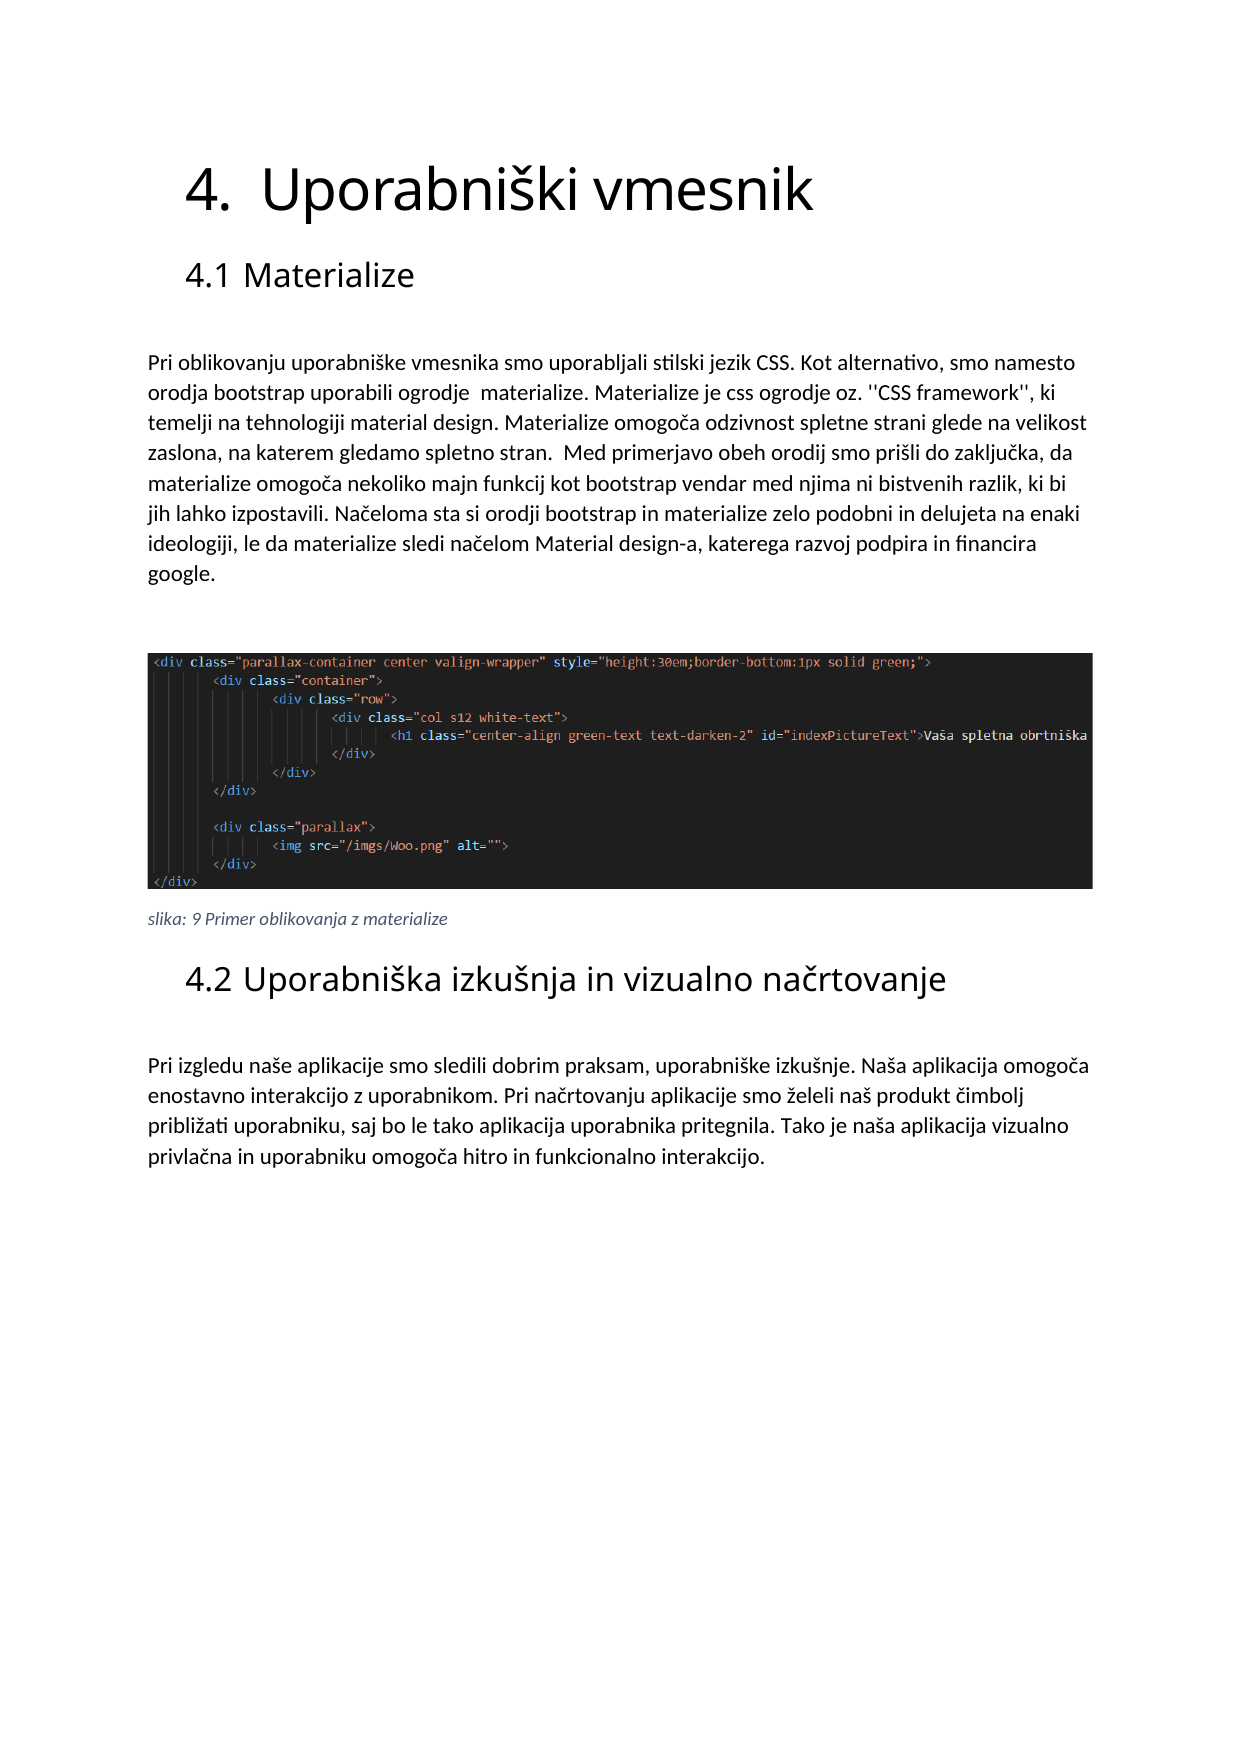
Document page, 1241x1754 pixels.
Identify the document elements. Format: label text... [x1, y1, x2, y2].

subtitle Materialize [185, 252, 1093, 297]
title Uporabniški vmesnik [185, 148, 1093, 227]
text Pri oblikovanju uporabniške vmesnika smo uporabljali stilski jezik CSS. Kot alternativo, smo namesto orodja bootstrap uporabili ogrodje materialize. Materialize je css ogrodje oz. ''CSS framework'', ki temelji na tehnologiji material design. Materialize omogoča odzivnost spletne strani glede na velikost zaslona, na katerem gledamo spletno stran. Med primerjavo obeh orodij smo prišli do zaključka, da materialize omogoča nekoliko majn funkcij kot bootstrap vendar med njima ni bistvenih razlik, ki bi jih lahko izpostavili. Načeloma sta si orodji bootstrap in materialize zelo podobni in delujeta na enaki ideologiji, le da materialize sledi načelom Material design-a, katerega razvoj podpira in financira google. [148, 348, 1093, 587]
text Pri izgledu naše aplikacije smo sledili dobrim praksam, uporabniške izkušnje. Naša aplikacija omogoča enostavno interakcijo z uporabnikom. Pri načrtovanju aplikacije smo želeli naš produkt čimbolj približati uporabniku, saj bo le tako aplikacija uporabnika pritegnila. Tako je naša aplikacija vizualno privlačna in uporabniku omogoča hitro in funkcionalno interakcijo. [148, 1051, 1093, 1170]
text slika: 9 Primer oblikovanja z materialize [148, 907, 1093, 930]
subtitle Uporabniška izkušnja in vizualno načrtovanje [185, 955, 1093, 1001]
picture [147, 653, 1093, 889]
